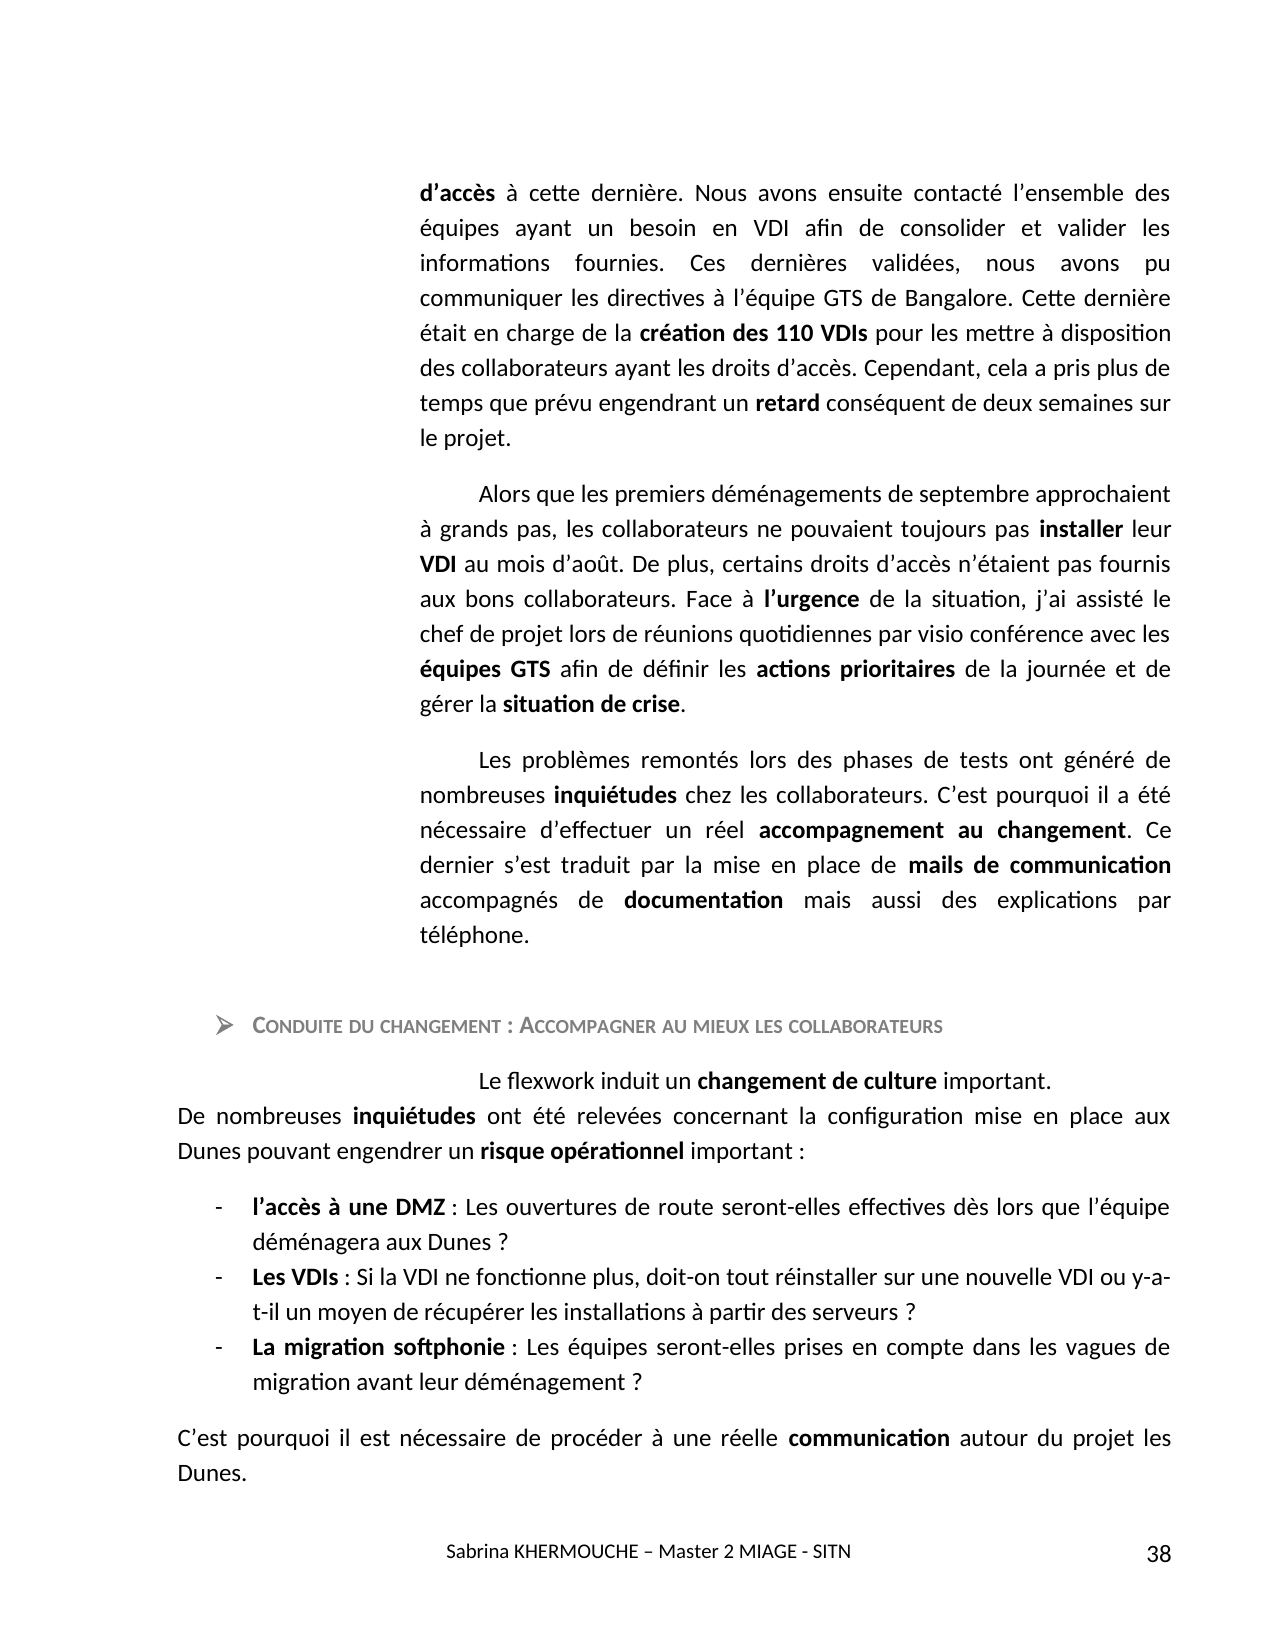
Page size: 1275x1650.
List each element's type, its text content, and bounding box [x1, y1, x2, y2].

list La migration softphonie : Les équipes seront-elles prises en compte dans les vagues de migration avant leur déménagement ? [215, 1331, 1172, 1397]
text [419, 177, 1172, 453]
list Les VDIs : Si la VDI ne fonctionne plus, doit-on tout réinstaller sur une nouvelle VDI ou y-a-t-il un moyen de récupérer les installations à partir des serveurs ? [215, 1261, 1172, 1327]
text Alors que les premiers déménagements de septembre approchaient à grands pas, les collaborateurs ne pouvaient toujours pas installer leur VDI au mois d’août. De plus, certains droits d’accès n’étaient pas fournis aux bons collaborateurs. Face à l’urgence de la situation, j’ai assisté le chef de projet lors de réunions quotidiennes par visio conférence avec les équipes GTS afin de définir les actions prioritaires de la journée et de gérer la situation de crise. [419, 478, 1172, 718]
text C’est pourquoi il est nécessaire de procéder à une réelle communication autour du projet les Dunes. [177, 1422, 1172, 1488]
text Le flexwork induit un changement de culture important. [419, 1066, 1172, 1096]
list l’accès à une DMZ : Les ouvertures de route seront-elles effectives dès lors que l’équipe déménagera aux Dunes ? [215, 1191, 1172, 1257]
text Les problèmes remontés lors des phases de tests ont généré de nombreuses inquiétudes chez les collaborateurs. C’est pourquoi il a été nécessaire d’effectuer un réel accompagnement au changement. Ce dernier s’est traduit par la mise en place de mails de communication accompagnés de documentation mais aussi des explications par téléphone. [419, 744, 1172, 949]
list Conduite du changement : Accompagner au mieux les collaborateurs [215, 1010, 1172, 1040]
text De nombreuses inquiétudes ont été relevées concernant la configuration mise en place aux Dunes pouvant engendrer un risque opérationnel important : [177, 1101, 1172, 1166]
